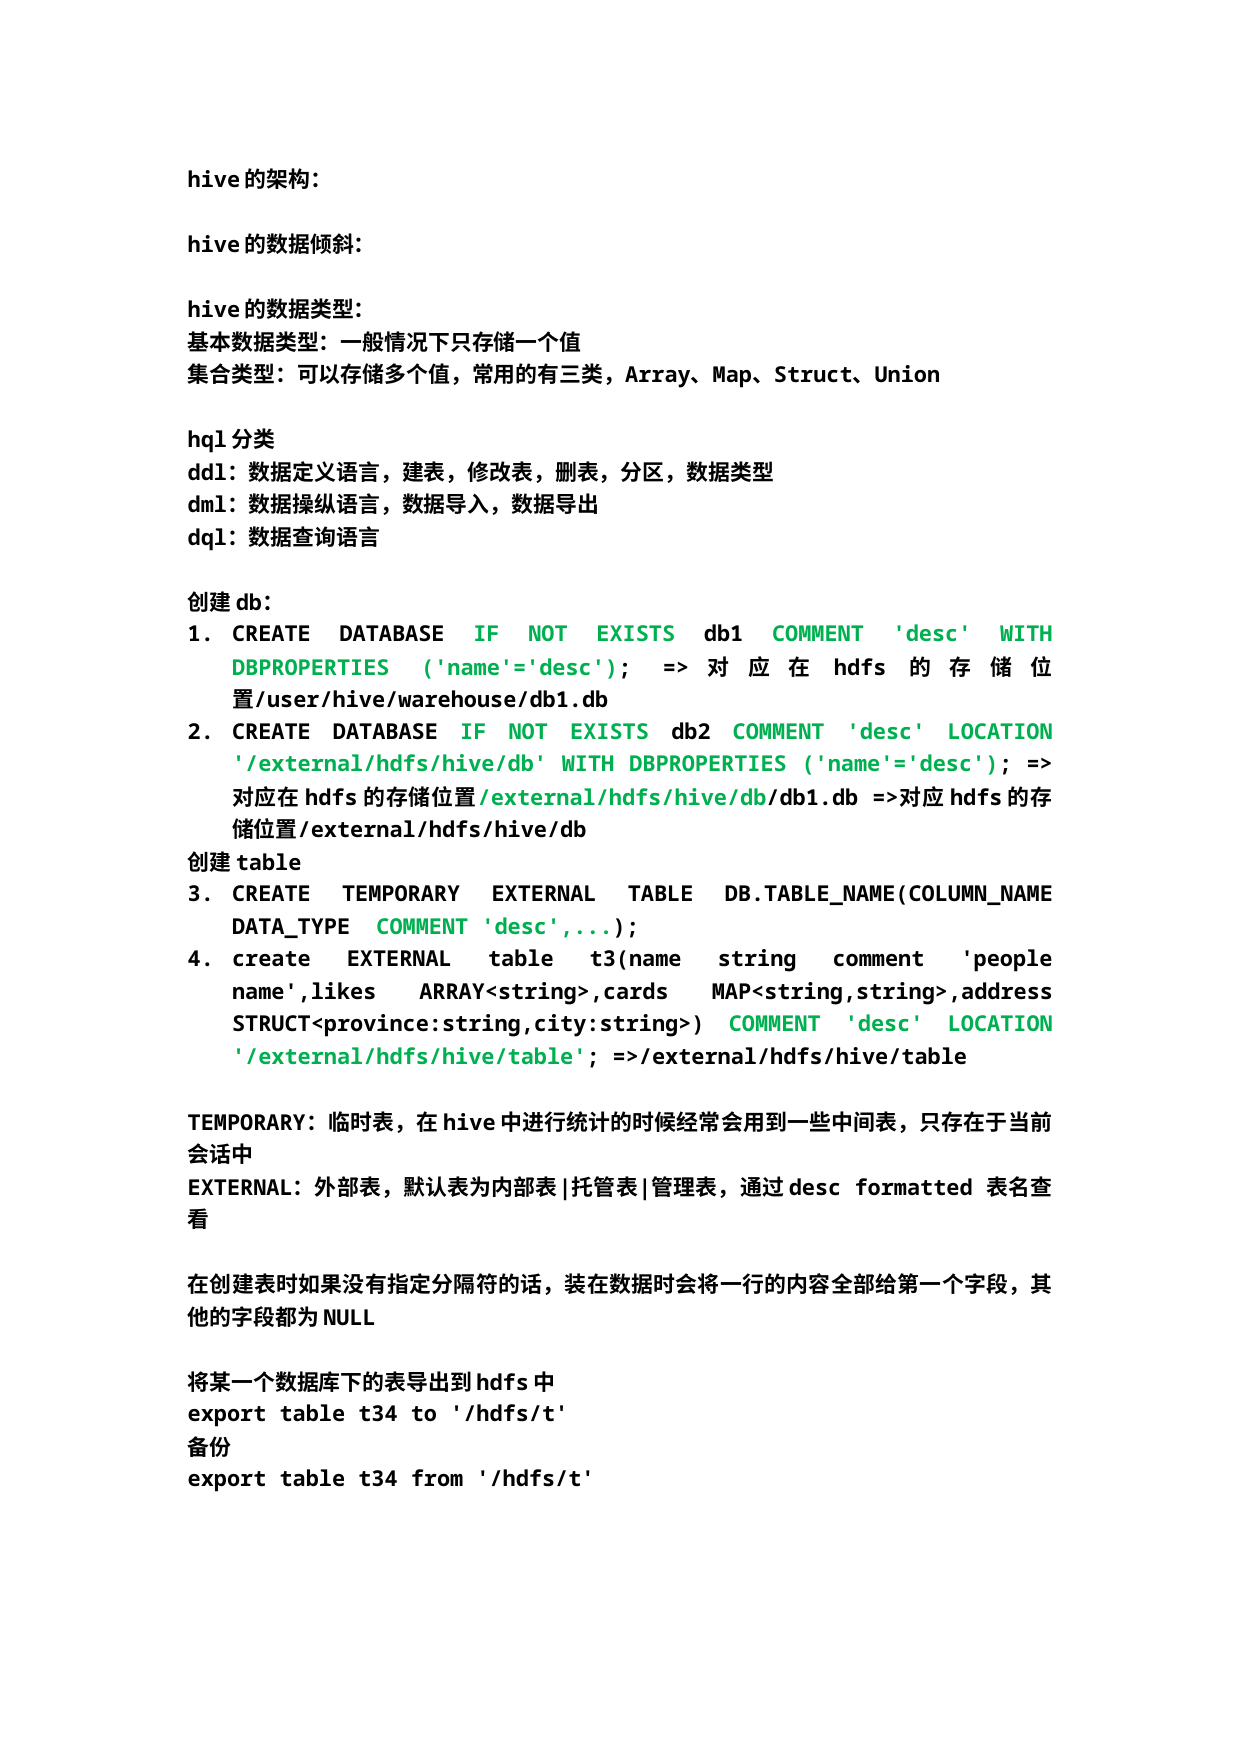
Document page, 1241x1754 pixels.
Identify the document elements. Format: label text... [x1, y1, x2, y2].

list CREATE DATABASE IF NOT EXISTS db2 COMMENT 'desc' LOCATION '/external/hdfs/hive/db' WITH DBPROPERTIES ('name'='desc'); =>对应在hdfs的存储位置/external/hdfs/hive/db/db1.db =>对应hdfs的存储位置/external/hdfs/hive/db [187, 714, 1053, 844]
text 备份 [187, 1429, 1053, 1462]
text 集合类型：可以存储多个值，常用的有三类，Array、Map、Struct、Union [187, 357, 1053, 389]
list create EXTERNAL table t3(name string comment 'people name',likes ARRAY<string>,cards MAP<string,string>,address STRUCT<province:string,city:string>) COMMENT 'desc' LOCATION '/external/hdfs/hive/table'; =>/external/hdfs/hive/table [187, 942, 1053, 1072]
text dml：数据操纵语言，数据导入，数据导出 [187, 487, 1053, 519]
text 在创建表时如果没有指定分隔符的话，装在数据时会将一行的内容全部给第一个字段，其他的字段都为NULL [187, 1267, 1053, 1332]
list CREATE DATABASE IF NOT EXISTS db1 COMMENT 'desc' WITH DBPROPERTIES ('name'='desc'); =>对应在hdfs的存储位置/user/hive/warehouse/db1.db [187, 617, 1053, 714]
text 创建table [187, 844, 1053, 877]
text export table t34 to '/hdfs/t' [187, 1397, 1053, 1429]
text TEMPORARY：临时表，在hive中进行统计的时候经常会用到一些中间表，只存在于当前会话中 [187, 1104, 1053, 1169]
text hql分类 [187, 422, 1053, 454]
text dql：数据查询语言 [187, 519, 1053, 552]
text hive的数据类型： [187, 292, 1053, 324]
text 基本数据类型：一般情况下只存储一个值 [187, 324, 1053, 357]
text export table t34 from '/hdfs/t' [187, 1462, 1053, 1494]
text hive的数据倾斜： [187, 227, 1053, 259]
text ddl：数据定义语言，建表，修改表，删表，分区，数据类型 [187, 454, 1053, 487]
text hive的架构： [187, 162, 1053, 194]
text 将某一个数据库下的表导出到hdfs中 [187, 1364, 1053, 1397]
text EXTERNAL：外部表，默认表为内部表|托管表|管理表，通过desc formatted 表名查看 [187, 1169, 1053, 1234]
list CREATE TEMPORARY EXTERNAL TABLE DB.TABLE_NAME(COLUMN_NAME DATA_TYPE COMMENT 'desc',...); [187, 877, 1053, 942]
text 创建db： [187, 584, 1053, 617]
